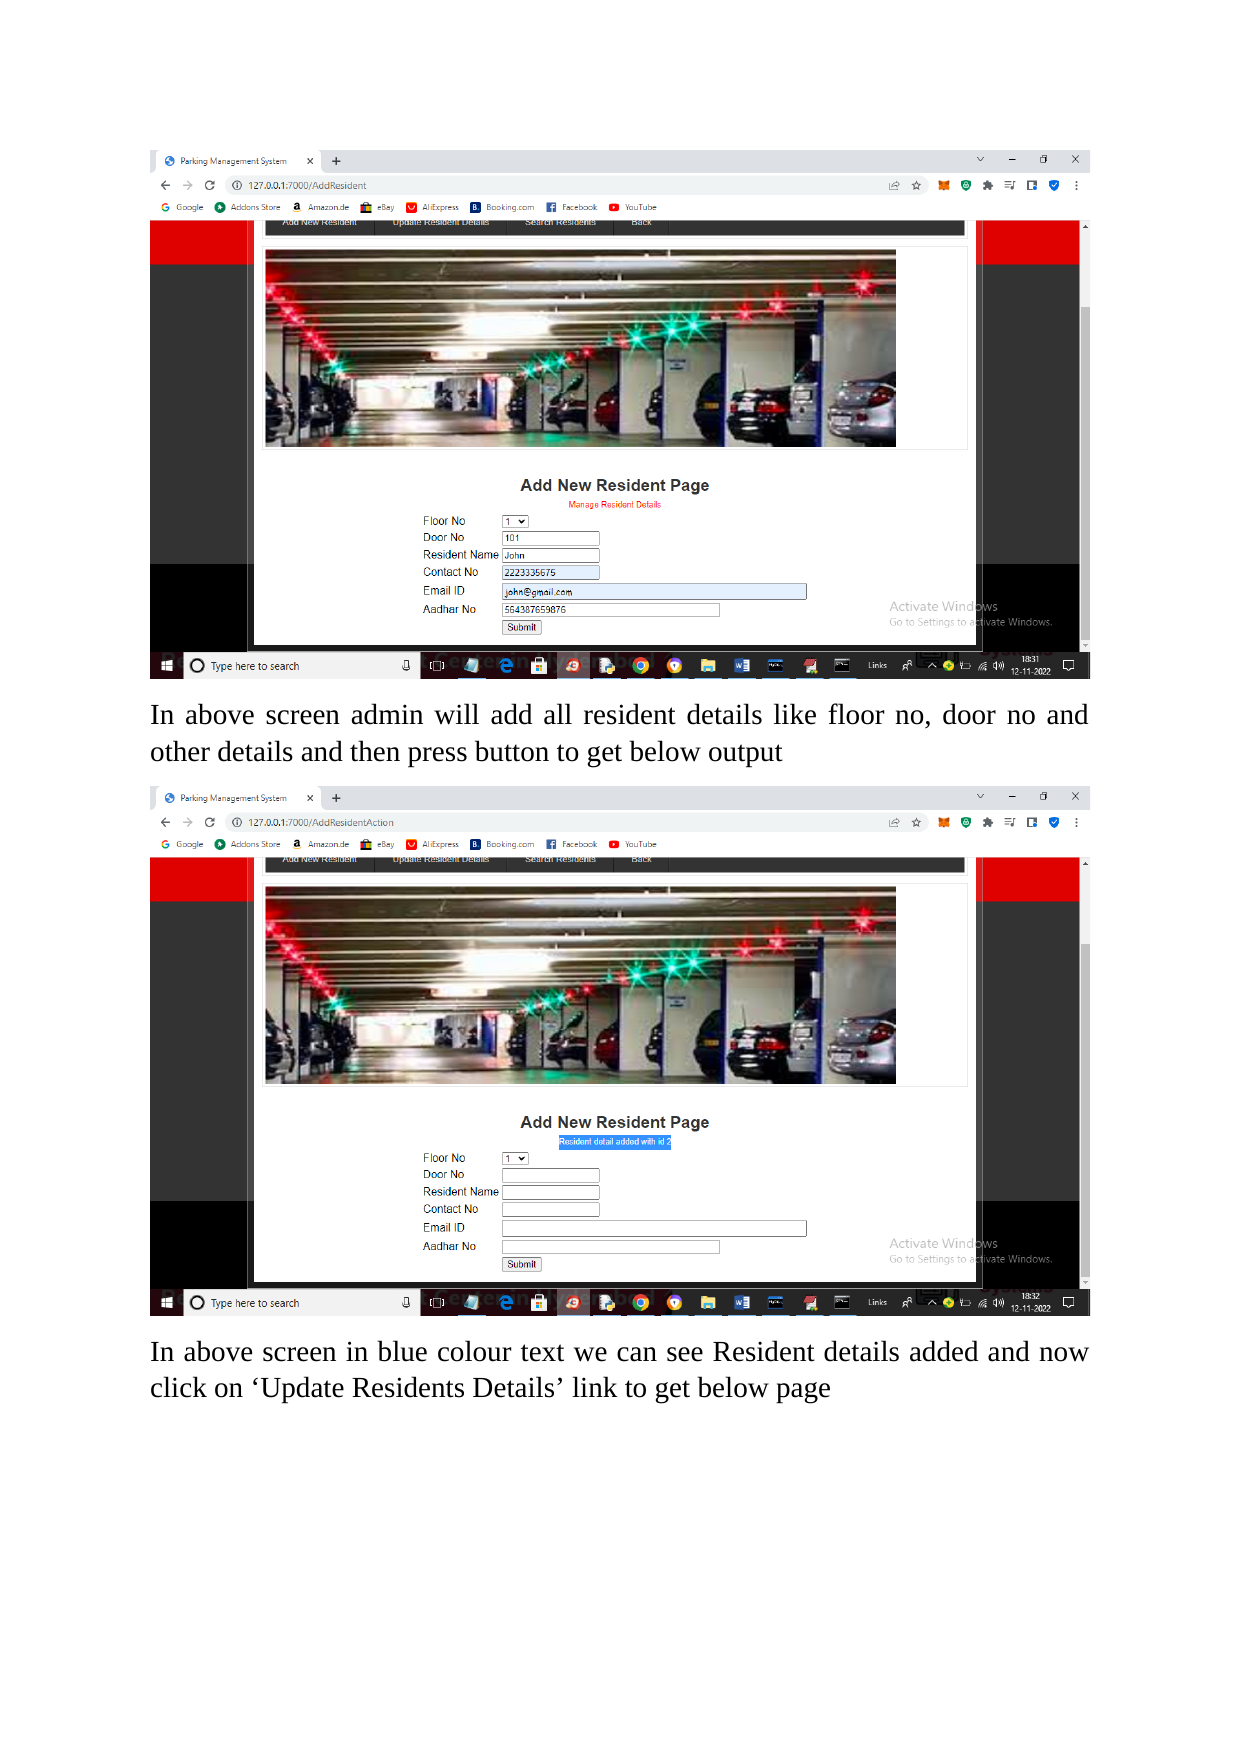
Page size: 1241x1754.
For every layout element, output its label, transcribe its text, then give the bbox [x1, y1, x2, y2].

picture [150, 786, 1091, 1316]
text In above screen admin will add all resident details like floor no, door no and other details and then press button to get below output [150, 697, 1090, 767]
text In above screen in blue colour text we can see Resident details added and now click on ‘Update Residents Details’ link to get below page [150, 1334, 1090, 1404]
picture [150, 150, 1091, 679]
